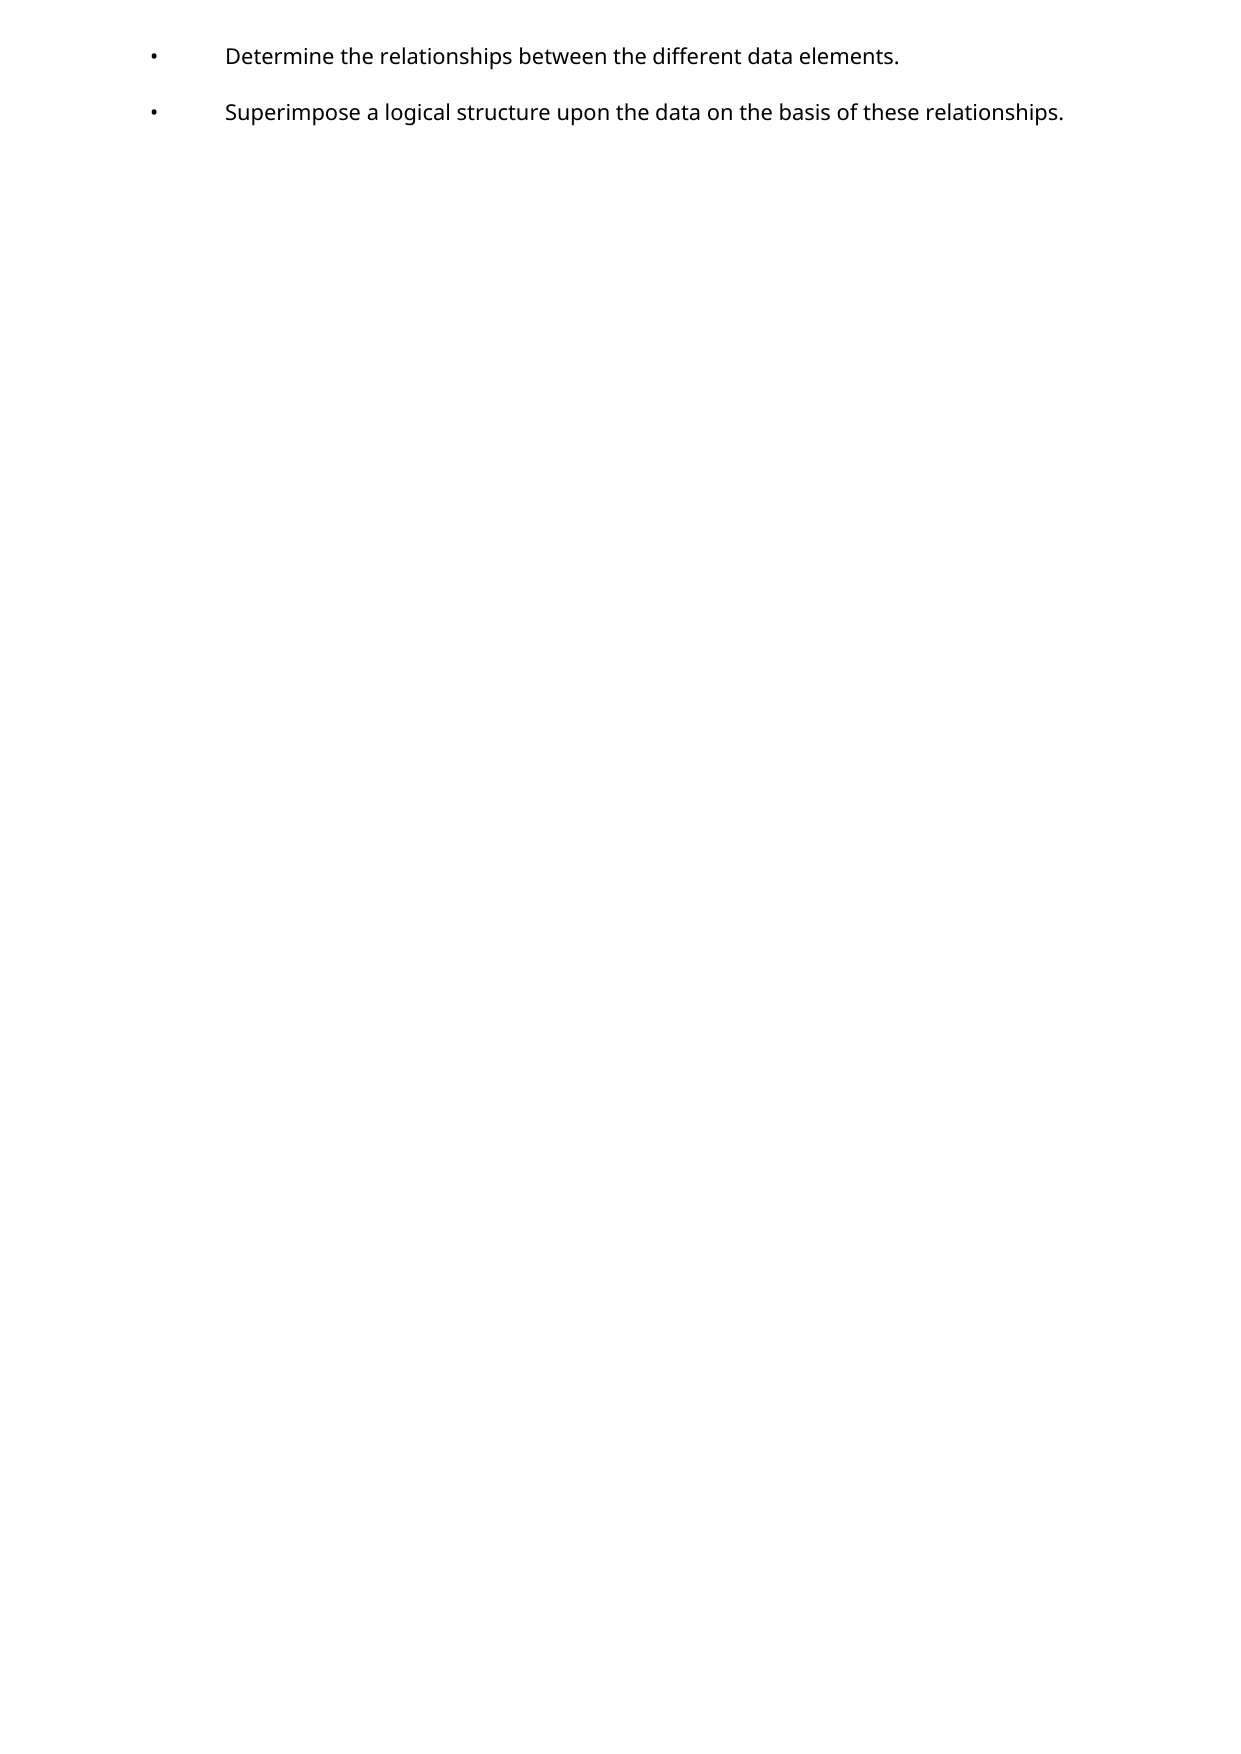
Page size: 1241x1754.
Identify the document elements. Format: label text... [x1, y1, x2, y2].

text • Determine the relationships between the different data elements. [150, 41, 1090, 70]
text • Superimpose a logical structure upon the data on the basis of these relationships. [150, 97, 1090, 127]
